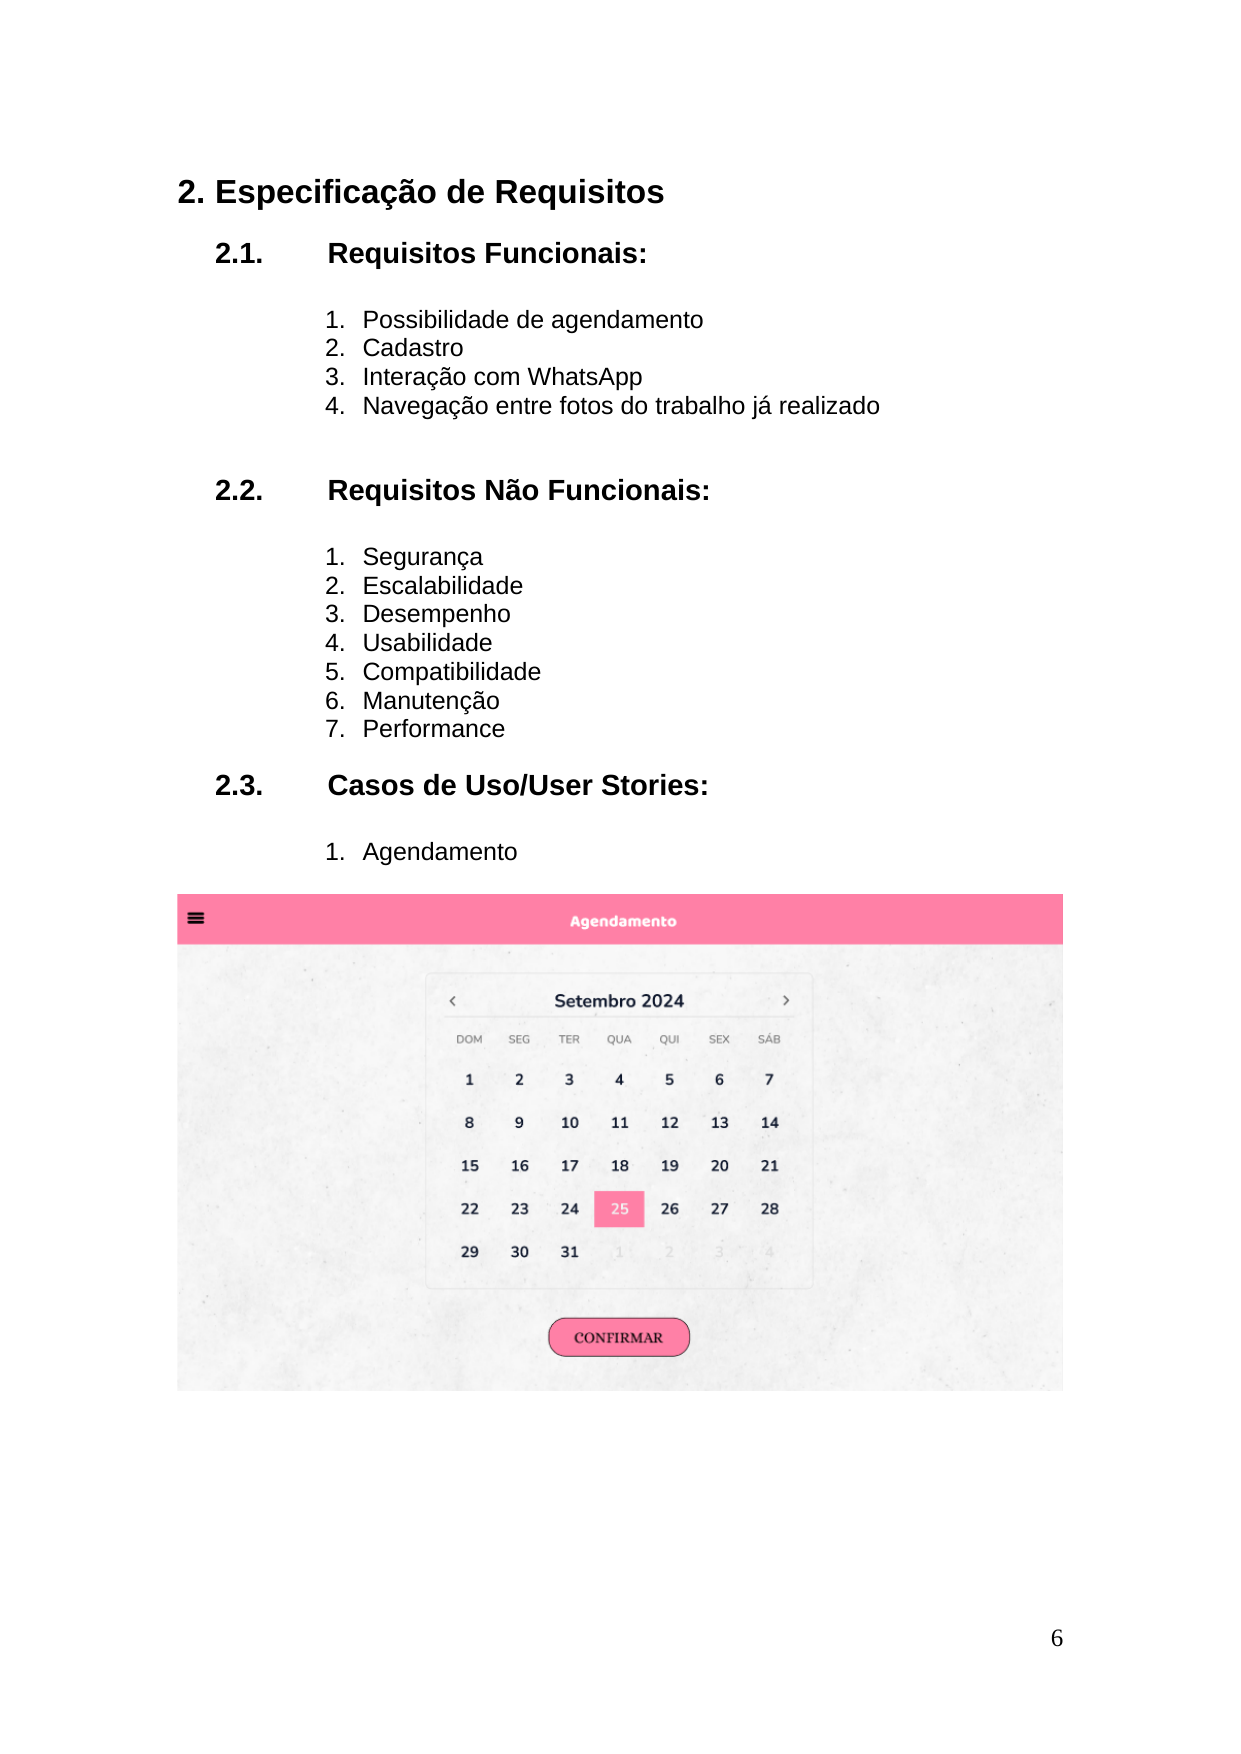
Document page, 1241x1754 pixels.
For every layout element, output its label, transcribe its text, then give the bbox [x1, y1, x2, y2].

picture [177, 894, 1063, 1391]
list Cadastro [325, 333, 1063, 362]
list Compatibilidade [325, 657, 1063, 686]
subtitle Especificação de Requisitos [177, 173, 1063, 211]
list Performance [325, 714, 1063, 743]
list Possibilidade de agendamento [325, 304, 1063, 333]
list Agendamento [325, 837, 1063, 865]
list Segurança [325, 542, 1063, 571]
subtitle Requisitos Não Funcionais: [215, 473, 1063, 507]
list Desempenho [325, 599, 1063, 628]
list Manutenção [325, 686, 1063, 714]
list Interação com WhatsApp [325, 362, 1063, 391]
subtitle Requisitos Funcionais: [215, 236, 1063, 269]
list Escalabilidade [325, 571, 1063, 599]
subtitle Casos de Uso/User Stories: [215, 768, 1063, 802]
list Usabilidade [325, 628, 1063, 657]
list Navegação entre fotos do trabalho já realizado [325, 391, 1063, 419]
